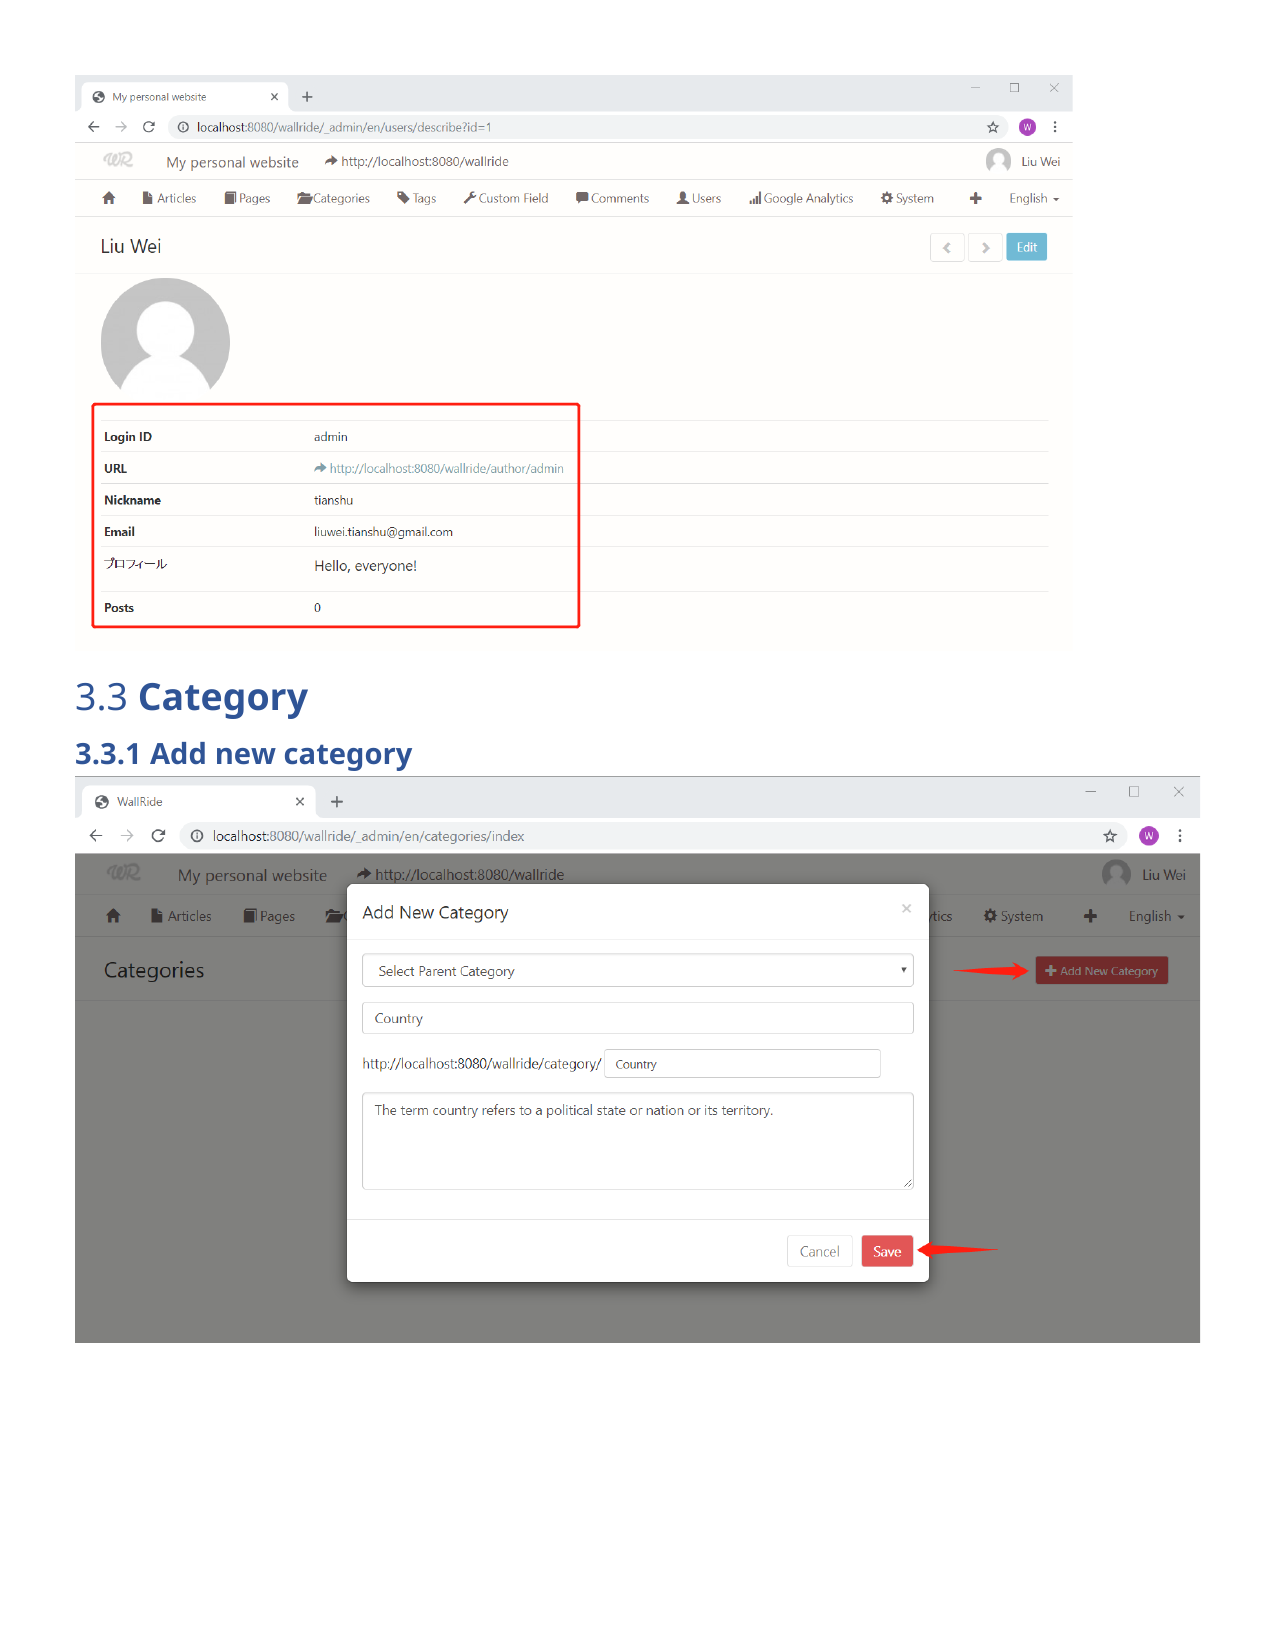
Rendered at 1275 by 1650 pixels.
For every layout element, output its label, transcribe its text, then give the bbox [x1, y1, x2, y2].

subtitle Category [75, 670, 1200, 721]
picture [75, 776, 1200, 1343]
subtitle Add new category [75, 733, 1200, 773]
picture [75, 75, 1073, 651]
